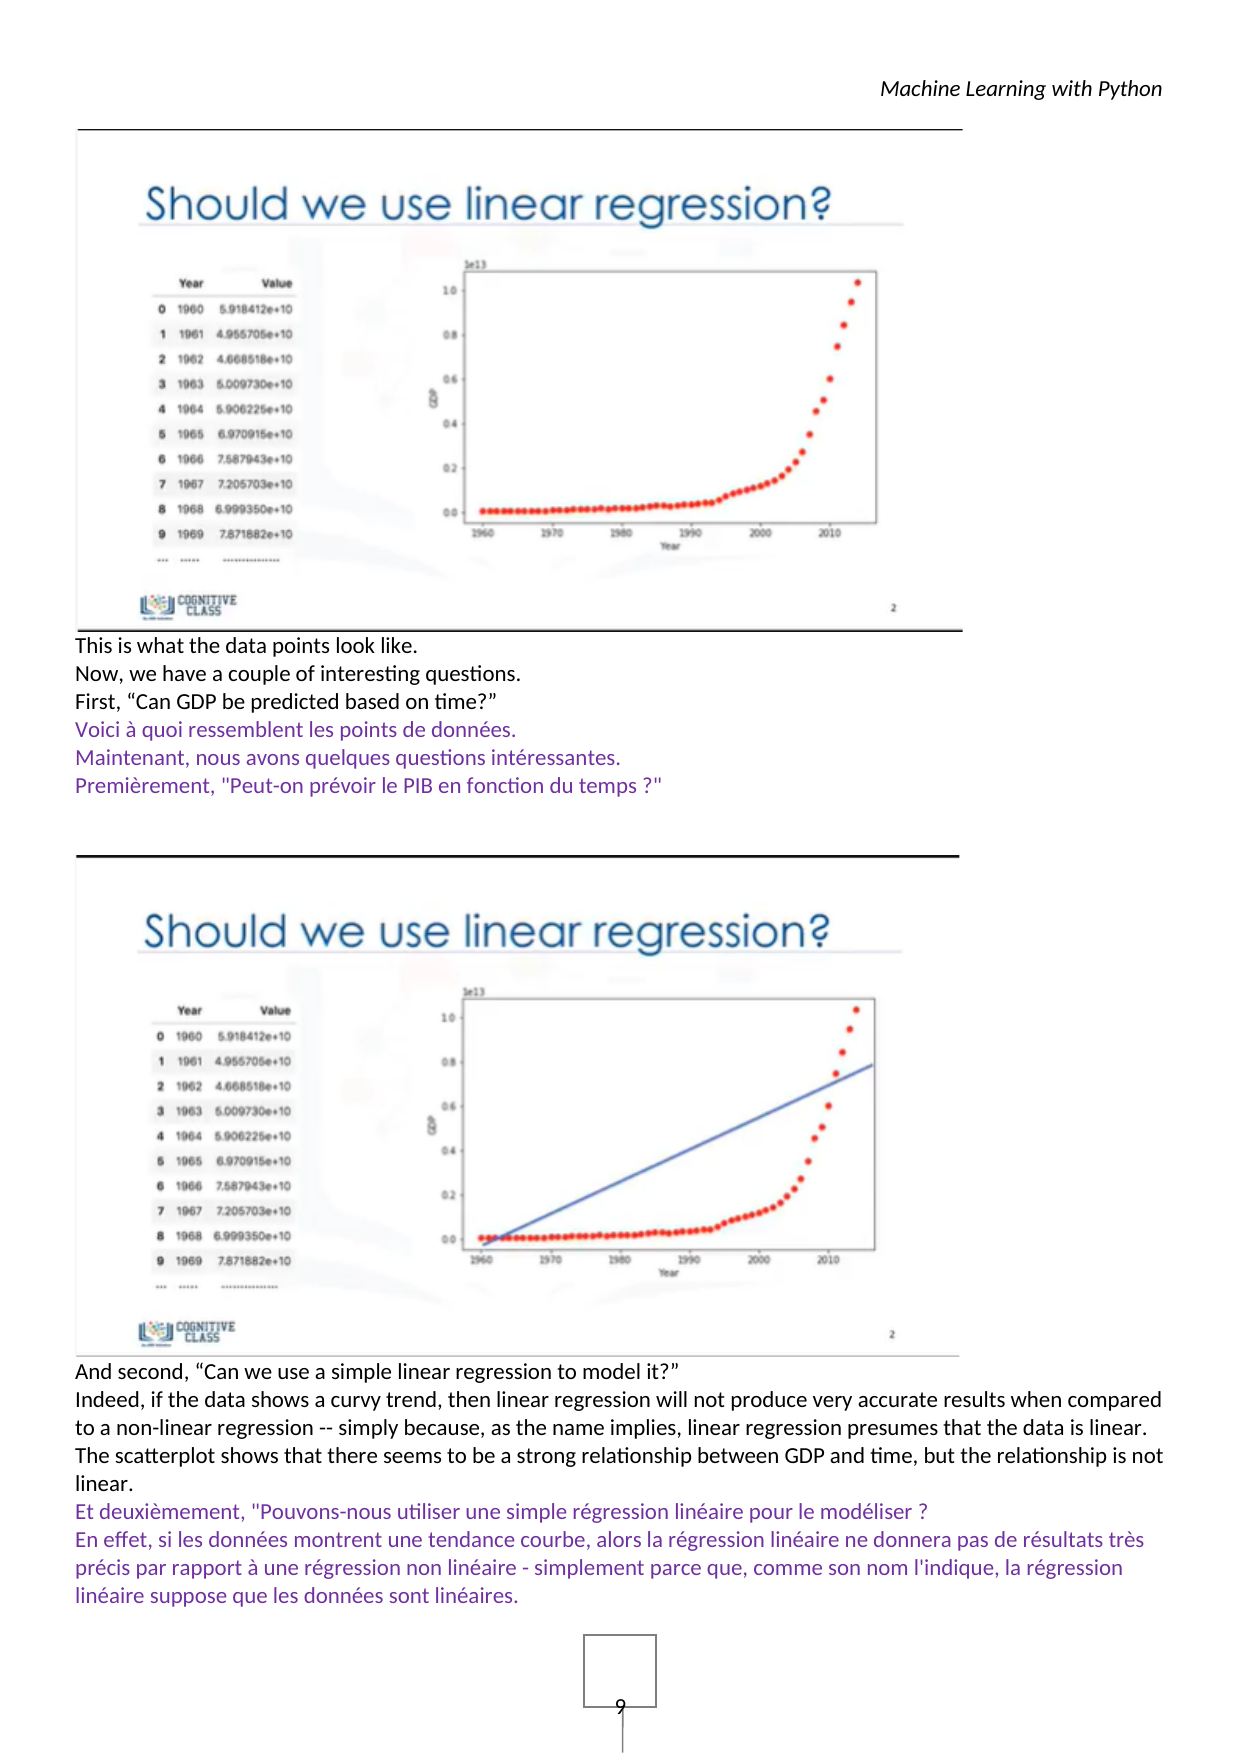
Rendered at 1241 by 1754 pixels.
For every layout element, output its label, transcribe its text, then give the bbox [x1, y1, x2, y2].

picture [75, 855, 960, 1357]
text The scatterplot shows that there seems to be a strong relationship between GDP and time, but the relationship is not linear. [75, 1441, 1165, 1497]
text Now, we have a couple of interesting questions. [75, 659, 1165, 687]
text Maintenant, nous avons quelques questions intéressantes. [75, 743, 1165, 771]
text Voici à quoi ressemblent les points de données. [75, 715, 1165, 743]
text En effet, si les données montrent une tendance courbe, alors la régression linéaire ne donnera pas de résultats très précis par rapport à une régression non linéaire - simplement parce que, comme son nom l'indique, la régression linéaire suppose que les données sont linéaires. [75, 1525, 1165, 1609]
text This is what the data points look like. [75, 631, 1165, 659]
text And second, “Can we use a simple linear regression to model it?” [75, 1357, 1165, 1385]
picture [75, 129, 963, 632]
text First, “Can GDP be predicted based on time?” [75, 687, 1165, 715]
text Premièrement, "Peut-on prévoir le PIB en fonction du temps ?" [75, 771, 1165, 799]
text Indeed, if the data shows a curvy trend, then linear regression will not produce very accurate results when compared to a non-linear regression -- simply because, as the name implies, linear regression presumes that the data is linear. [75, 1385, 1165, 1441]
text Et deuxièmement, "Pouvons-nous utiliser une simple régression linéaire pour le modéliser ? [75, 1497, 1165, 1525]
